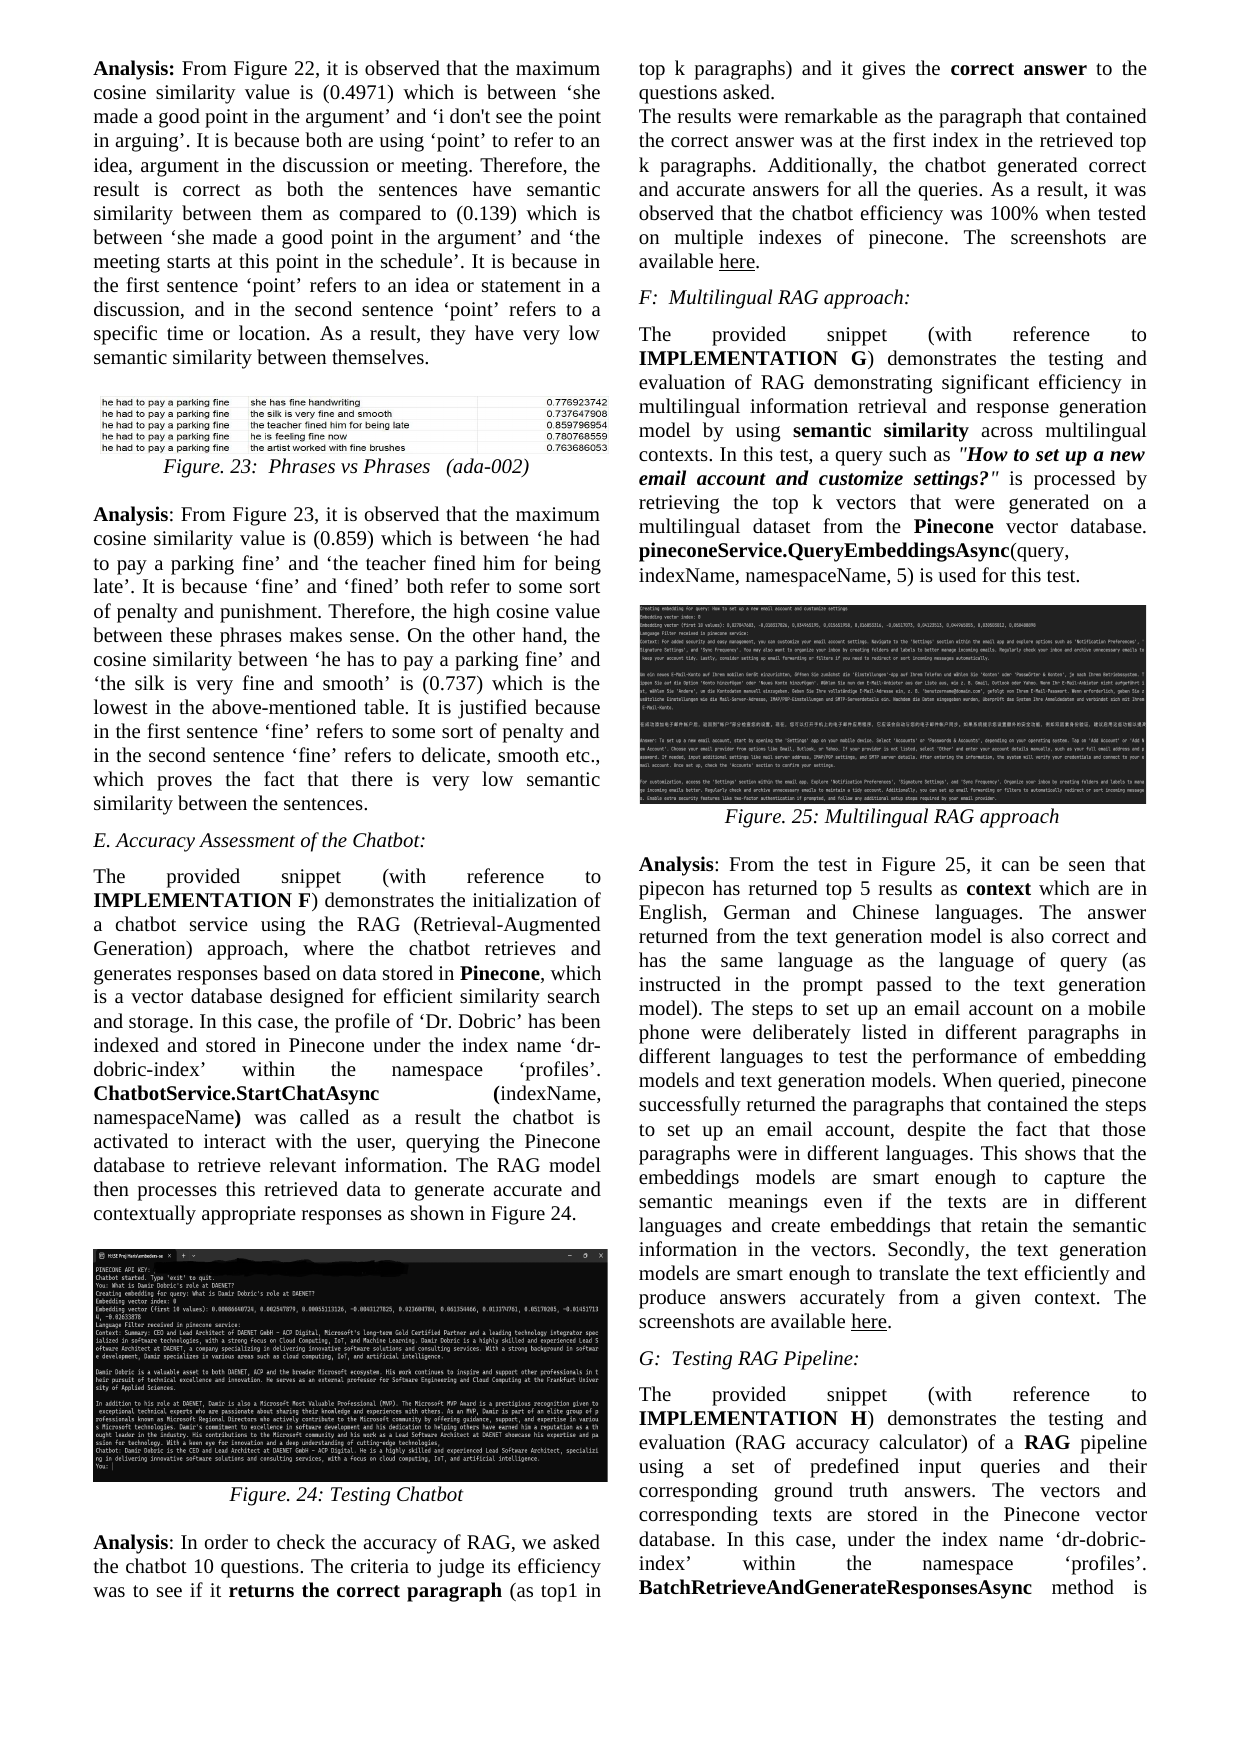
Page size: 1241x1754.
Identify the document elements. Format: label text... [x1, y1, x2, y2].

text Analysis: In order to check the accuracy of RAG, we asked the chatbot 10 questions. The criteria to judge its efficiency was to see if it returns the correct paragraph (as top1 in top k paragraphs) and it gives the correct answer to the questions asked. [93, 1530, 601, 1602]
picture [93, 1249, 608, 1482]
text Analysis: In order to check the accuracy of RAG, we asked the chatbot 10 questions. The criteria to judge its efficiency was to see if it returns the correct paragraph (as top1 in top k paragraphs) and it gives the correct answer to the questions asked. [639, 56, 1147, 104]
text Figure. 24: Testing Chatbot [93, 1482, 601, 1506]
subtitle G: Testing RAG Pipeline: [639, 1346, 1147, 1369]
subtitle F: Multilingual RAG approach: [639, 285, 1147, 309]
text Analysis: From Figure 22, it is observed that the maximum cosine similarity value is (0.4971) which is between ‘she made a good point in the argument’ and ‘i don't see the point in arguing’. It is because both are using ‘point’ to refer to an idea, argument in the discussion or meeting. Therefore, the result is correct as both the sentences have semantic similarity between them as compared to (0.139) which is between ‘she made a good point in the argument’ and ‘the meeting starts at this point in the schedule’. It is because in the first sentence ‘point’ refers to an idea or statement in a discussion, and in the second sentence ‘point’ refers to a specific time or location. As a result, they have very low semantic similarity between themselves. [93, 56, 601, 369]
text The provided snippet (with reference to IMPLEMENTATION G) demonstrates the testing and evaluation of RAG demonstrating significant efficiency in multilingual information retrieval and response generation model by using semantic similarity across multilingual contexts. In this test, a query such as "How to set up a new email account and customize settings?" is processed by retrieving the top k vectors that were generated on a multilingual dataset from the Pinecone vector database. pineconeService.QueryEmbeddingsAsync(query, indexName, namespaceName, 5) is used for this test. [639, 322, 1147, 587]
text Figure. 23: Phrases vs Phrases (ada-002) [93, 454, 601, 478]
text The provided snippet (with reference to IMPLEMENTATION F) demonstrates the initialization of a chatbot service using the RAG (Retrieval-Augmented Generation) approach, where the chatbot retrieves and generates responses based on data stored in Pinecone, which is a vector database designed for efficient similarity search and storage. In this case, the profile of ‘Dr. Dobric’ has been indexed and stored in Pinecone under the index name ‘dr-dobric-index’ within the namespace ‘profiles’. ChatbotService.StartChatAsync (indexName, namespaceName) was called as a result the chatbot is activated to interact with the user, querying the Pinecone database to retrieve relevant information. The RAG model then processes this retrieved data to generate accurate and contextually appropriate responses as shown in Figure 24. [93, 864, 601, 1225]
text The results were remarkable as the paragraph that contained the correct answer was at the first index in the retrieved top k paragraphs. Additionally, the chatbot generated correct and accurate answers for all the queries. As a result, it was observed that the chatbot efficiency was 100% when tested on multiple indexes of pinecone. The screenshots are available here. [639, 104, 1147, 273]
picture [100, 396, 609, 454]
text Analysis: From Figure 23, it is observed that the maximum cosine similarity value is (0.859) which is between ‘he had to pay a parking fine’ and ‘the teacher fined him for being late’. It is because ‘fine’ and ‘fined’ both refer to some sort of penalty and punishment. Therefore, the high cosine value between these phrases makes sense. On the other hand, the cosine similarity between ‘he has to pay a parking fine’ and ‘the silk is very fine and smooth’ is (0.737) which is the lowest in the above-mentioned table. It is justified because in the first sentence ‘fine’ refers to some sort of penalty and in the second sentence ‘fine’ refers to delicate, smooth etc., which proves the fact that there is very low semantic similarity between the sentences. [93, 502, 601, 815]
text Analysis: From the test in Figure 25, it can be seen that pipecon has returned top 5 results as context which are in English, German and Chinese languages. The answer returned from the text generation model is also correct and has the same language as the language of query (as instructed in the prompt passed to the text generation model). The steps to set up an email account on a mobile phone were deliberately listed in different paragraphs in different languages to test the performance of embedding models and text generation models. When queried, pinecone successfully returned the paragraphs that contained the steps to set up an email account, despite the fact that those paragraphs were in different languages. This shows that the embeddings models are smart enough to capture the semantic meanings even if the texts are in different languages and create embeddings that retain the semantic information in the vectors. Secondly, the text generation models are smart enough to translate the text efficiently and produce answers accurately from a given context. The screenshots are available here. [639, 852, 1147, 1333]
subtitle E. Accuracy Assessment of the Chatbot: [93, 828, 601, 852]
text Figure. 25: Multilingual RAG approach [639, 804, 1147, 828]
picture [639, 605, 1147, 804]
